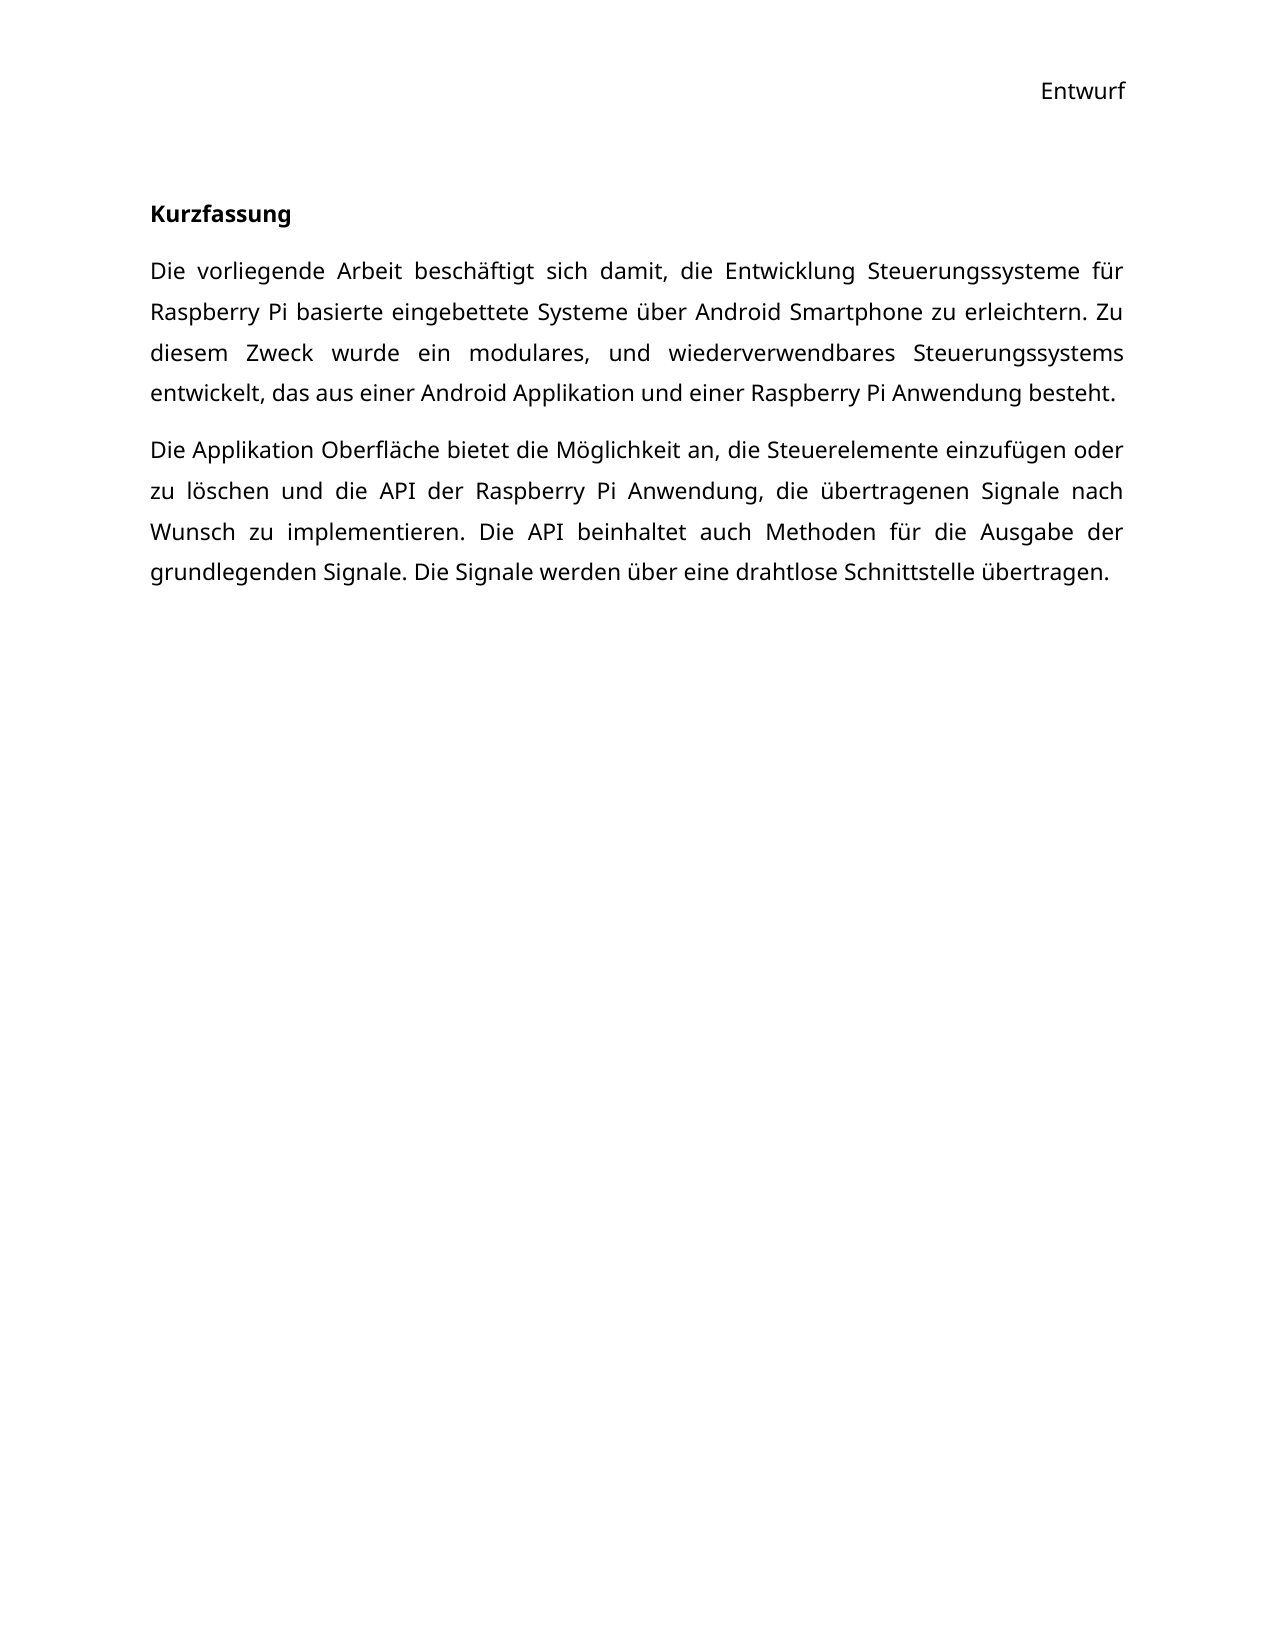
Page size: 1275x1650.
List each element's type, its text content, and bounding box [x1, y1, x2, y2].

text Kurzfassung [150, 198, 1125, 229]
text Die Applikation Oberfläche bietet die Möglichkeit an, die Steuerelemente einzufügen oder zu löschen und die API der Raspberry Pi Anwendung, die übertragenen Signale nach Wunsch zu implementieren. Die API beinhaltet auch Methoden für die Ausgabe der grundlegenden Signale. Die Signale werden über eine drahtlose Schnittstelle übertragen. [150, 434, 1125, 587]
text Die vorliegende Arbeit beschäftigt sich damit, die Entwicklung Steuerungssysteme für Raspberry Pi basierte eingebettete Systeme über Android Smartphone zu erleichtern. Zu diesem Zweck wurde ein modulares, und wiederverwendbares Steuerungssystems entwickelt, das aus einer Android Applikation und einer Raspberry Pi Anwendung besteht. [150, 255, 1125, 408]
